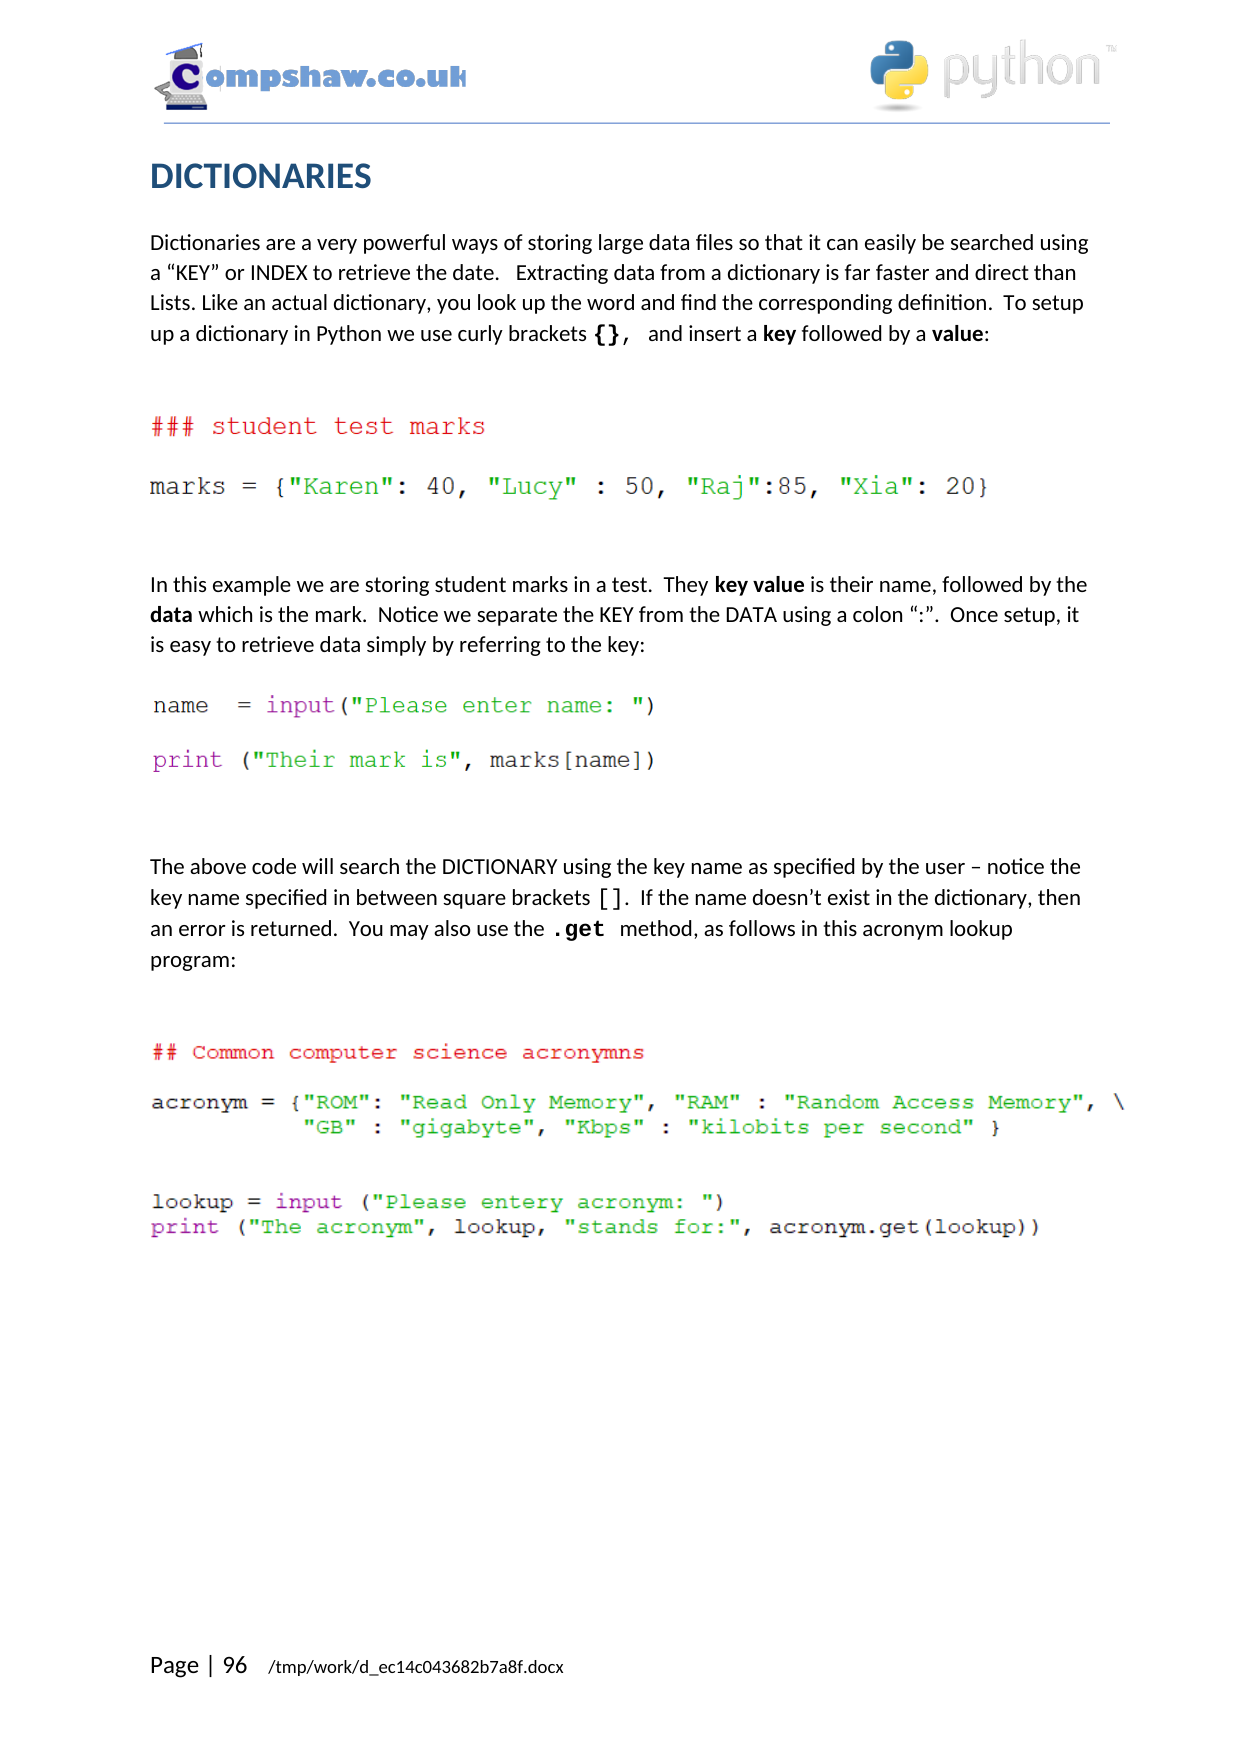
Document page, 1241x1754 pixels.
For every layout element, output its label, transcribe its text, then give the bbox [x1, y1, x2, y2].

text In this example we are storing student marks in a test. They key value is their name, followed by the data which is the mark. Notice we separate the KEY from the DATA using a colon “:”. Once setup, it is easy to retrieve data simply by referring to the key: [150, 570, 1090, 658]
picture [863, 30, 1160, 115]
picture [150, 1039, 1155, 1254]
picture [150, 41, 466, 110]
subtitle DICTIONARIES [150, 152, 1090, 198]
picture [150, 413, 990, 505]
text Dictionaries are a very powerful ways of storing large data files so that it can easily be searched using a “KEY” or INDEX to retrieve the date. Extracting data from a dictionary is far faster and direct than Lists. Like an actual dictionary, you look up the word and find the corresponding definition. To setup up a dictionary in Python we use curly brackets {}, and insert a key followed by a value: [150, 228, 1090, 348]
picture [150, 677, 694, 787]
text The above code will search the DICTIONARY using the key name as specified by the user – notice the key name specified in between square brackets []. If the name doesn’t exist in the dictionary, then an error is returned. You may also use the .get method, as follows in this acronym lookup program: [150, 852, 1090, 973]
